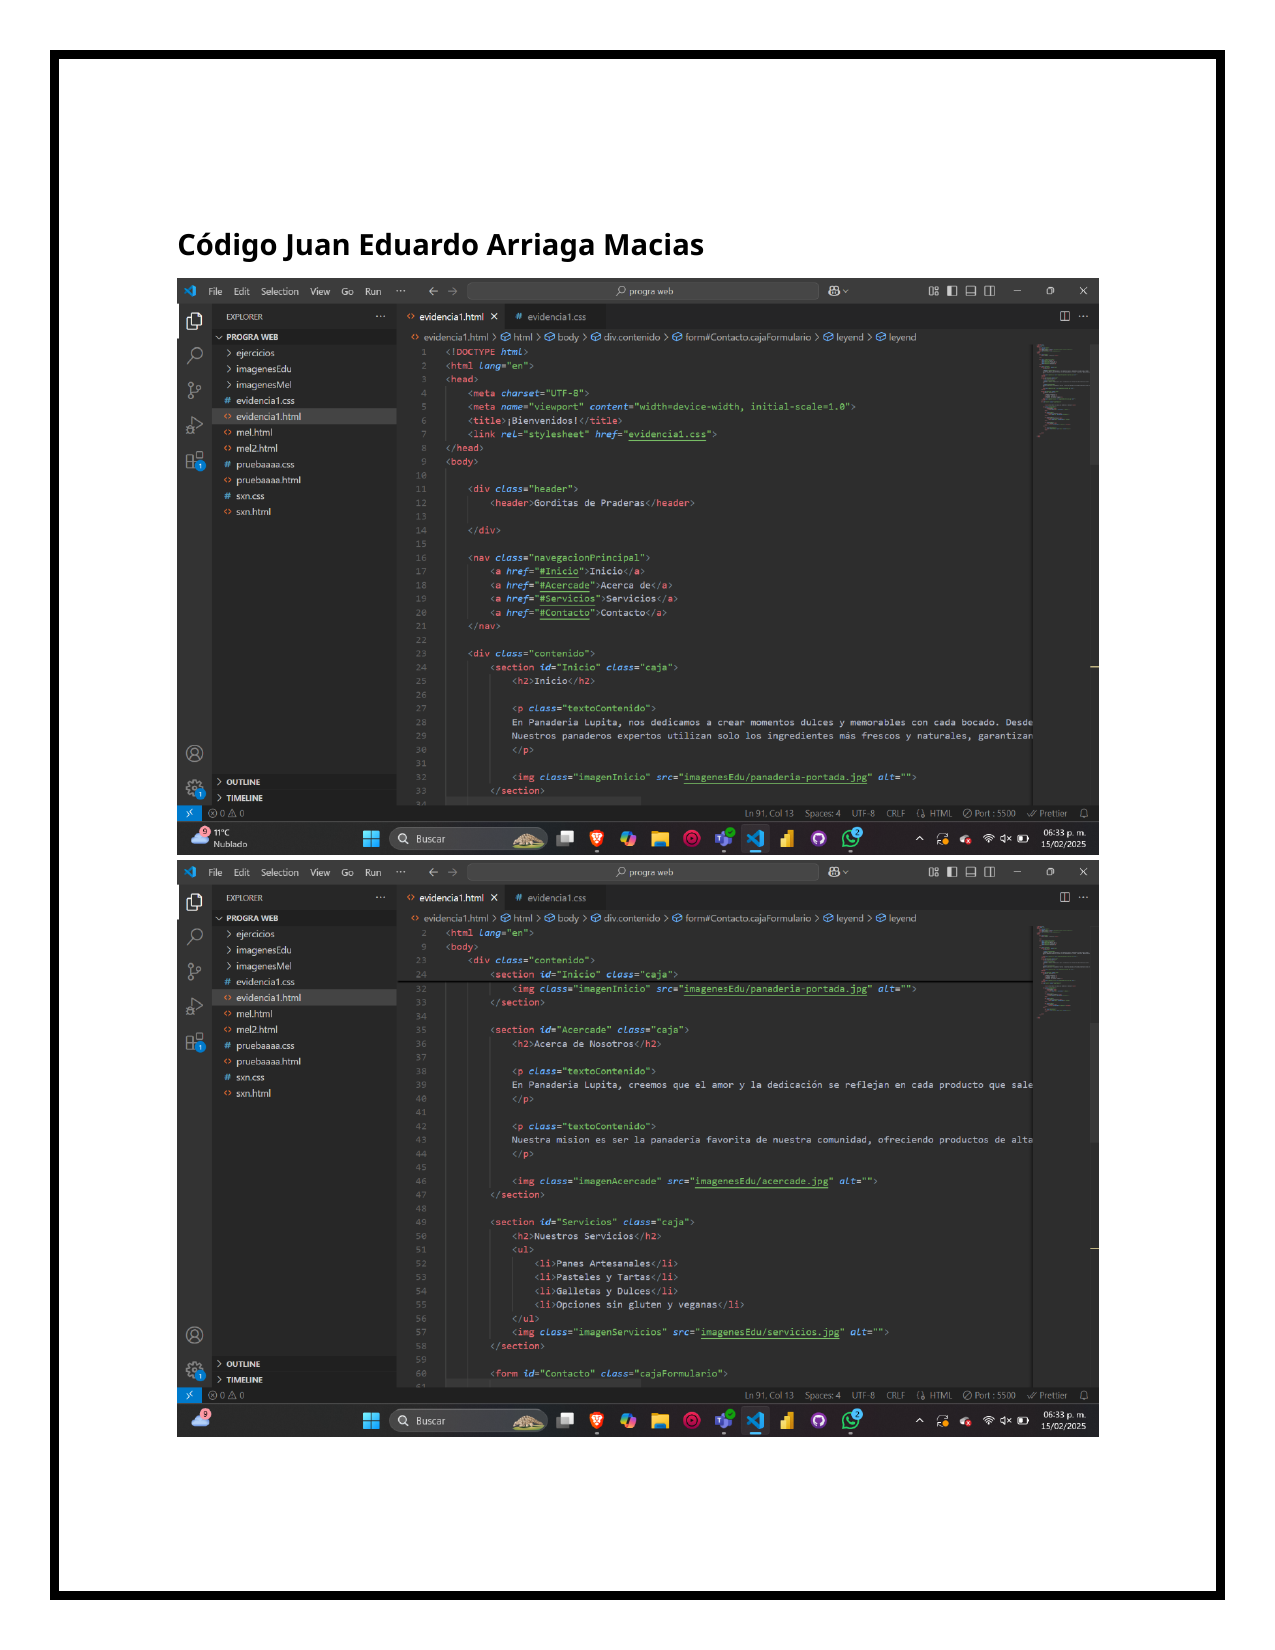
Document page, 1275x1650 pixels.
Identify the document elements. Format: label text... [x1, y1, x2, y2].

subtitle Código Juan Eduardo Arriaga Macias [177, 224, 1098, 264]
picture [177, 278, 1099, 855]
picture [177, 860, 1099, 1437]
